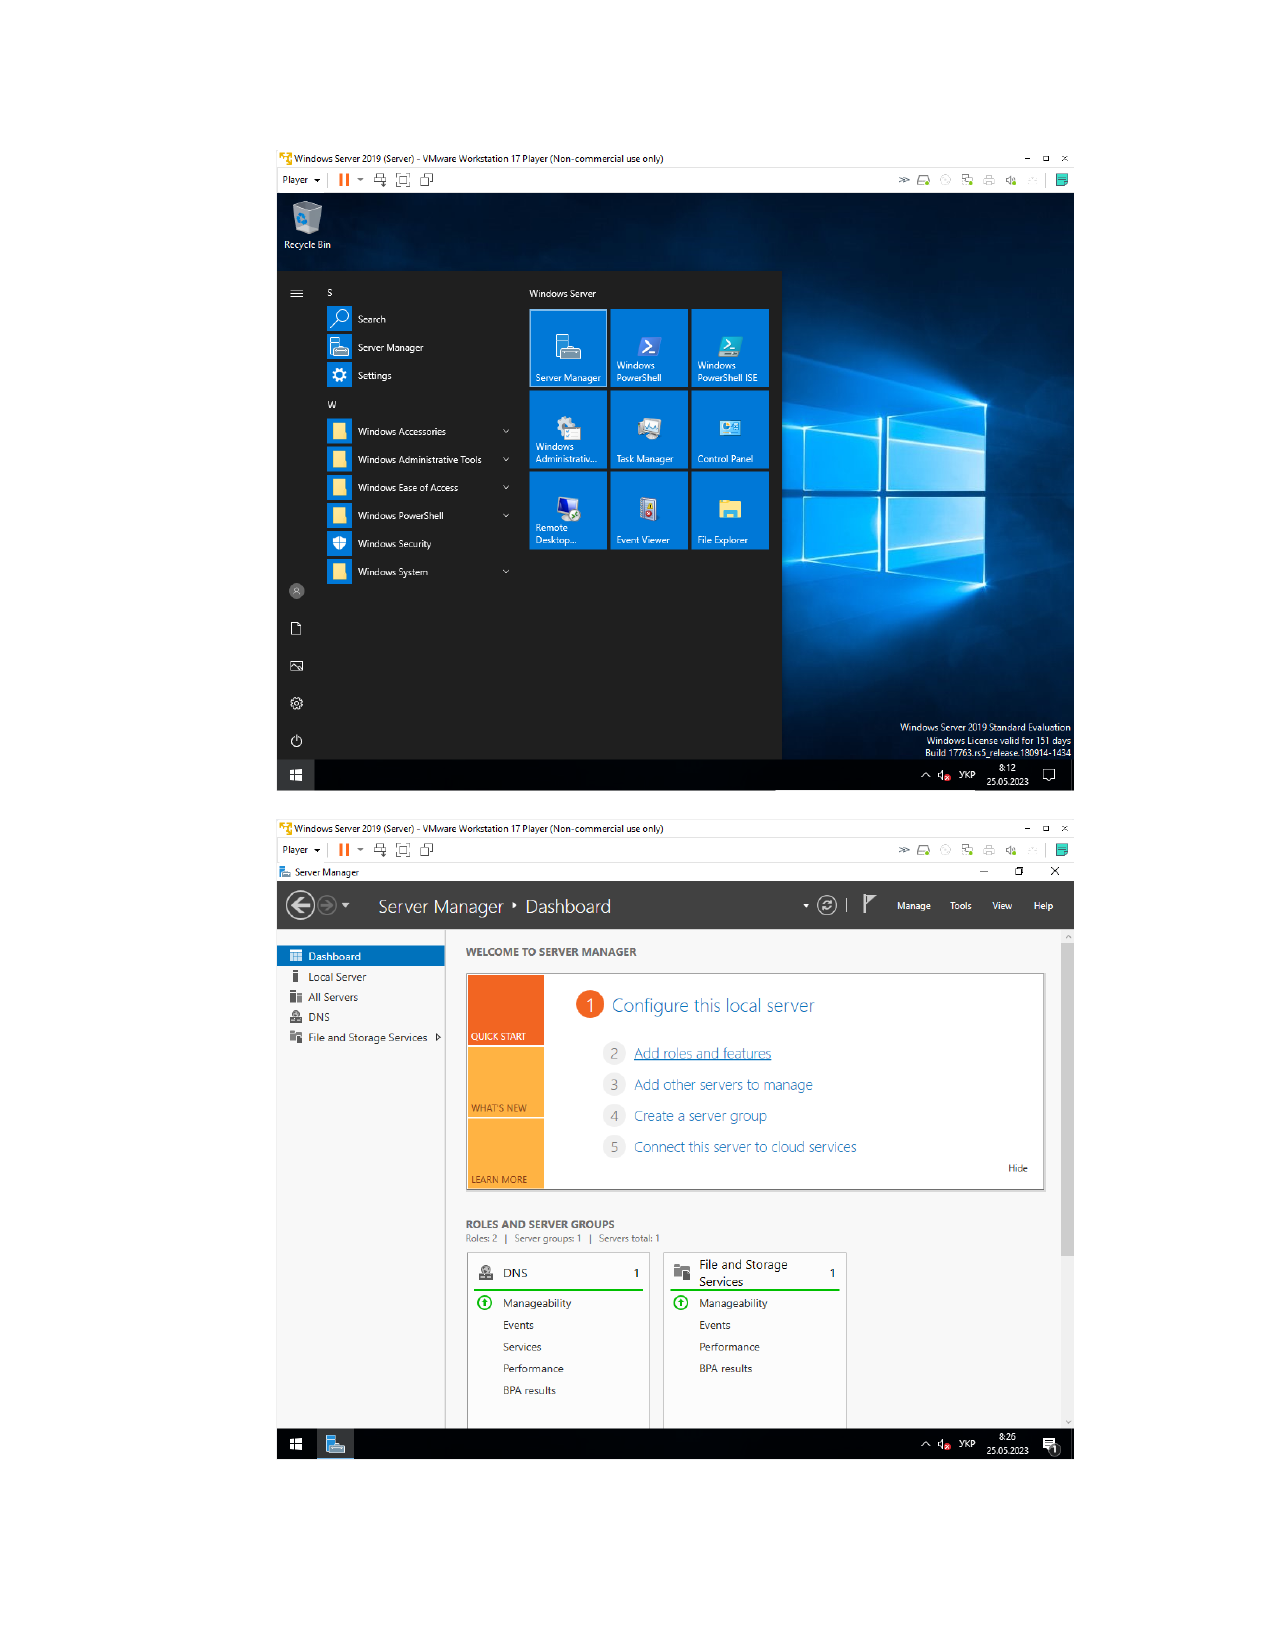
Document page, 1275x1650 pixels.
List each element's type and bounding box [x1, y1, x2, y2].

picture [276, 150, 1074, 791]
picture [276, 819, 1074, 1460]
